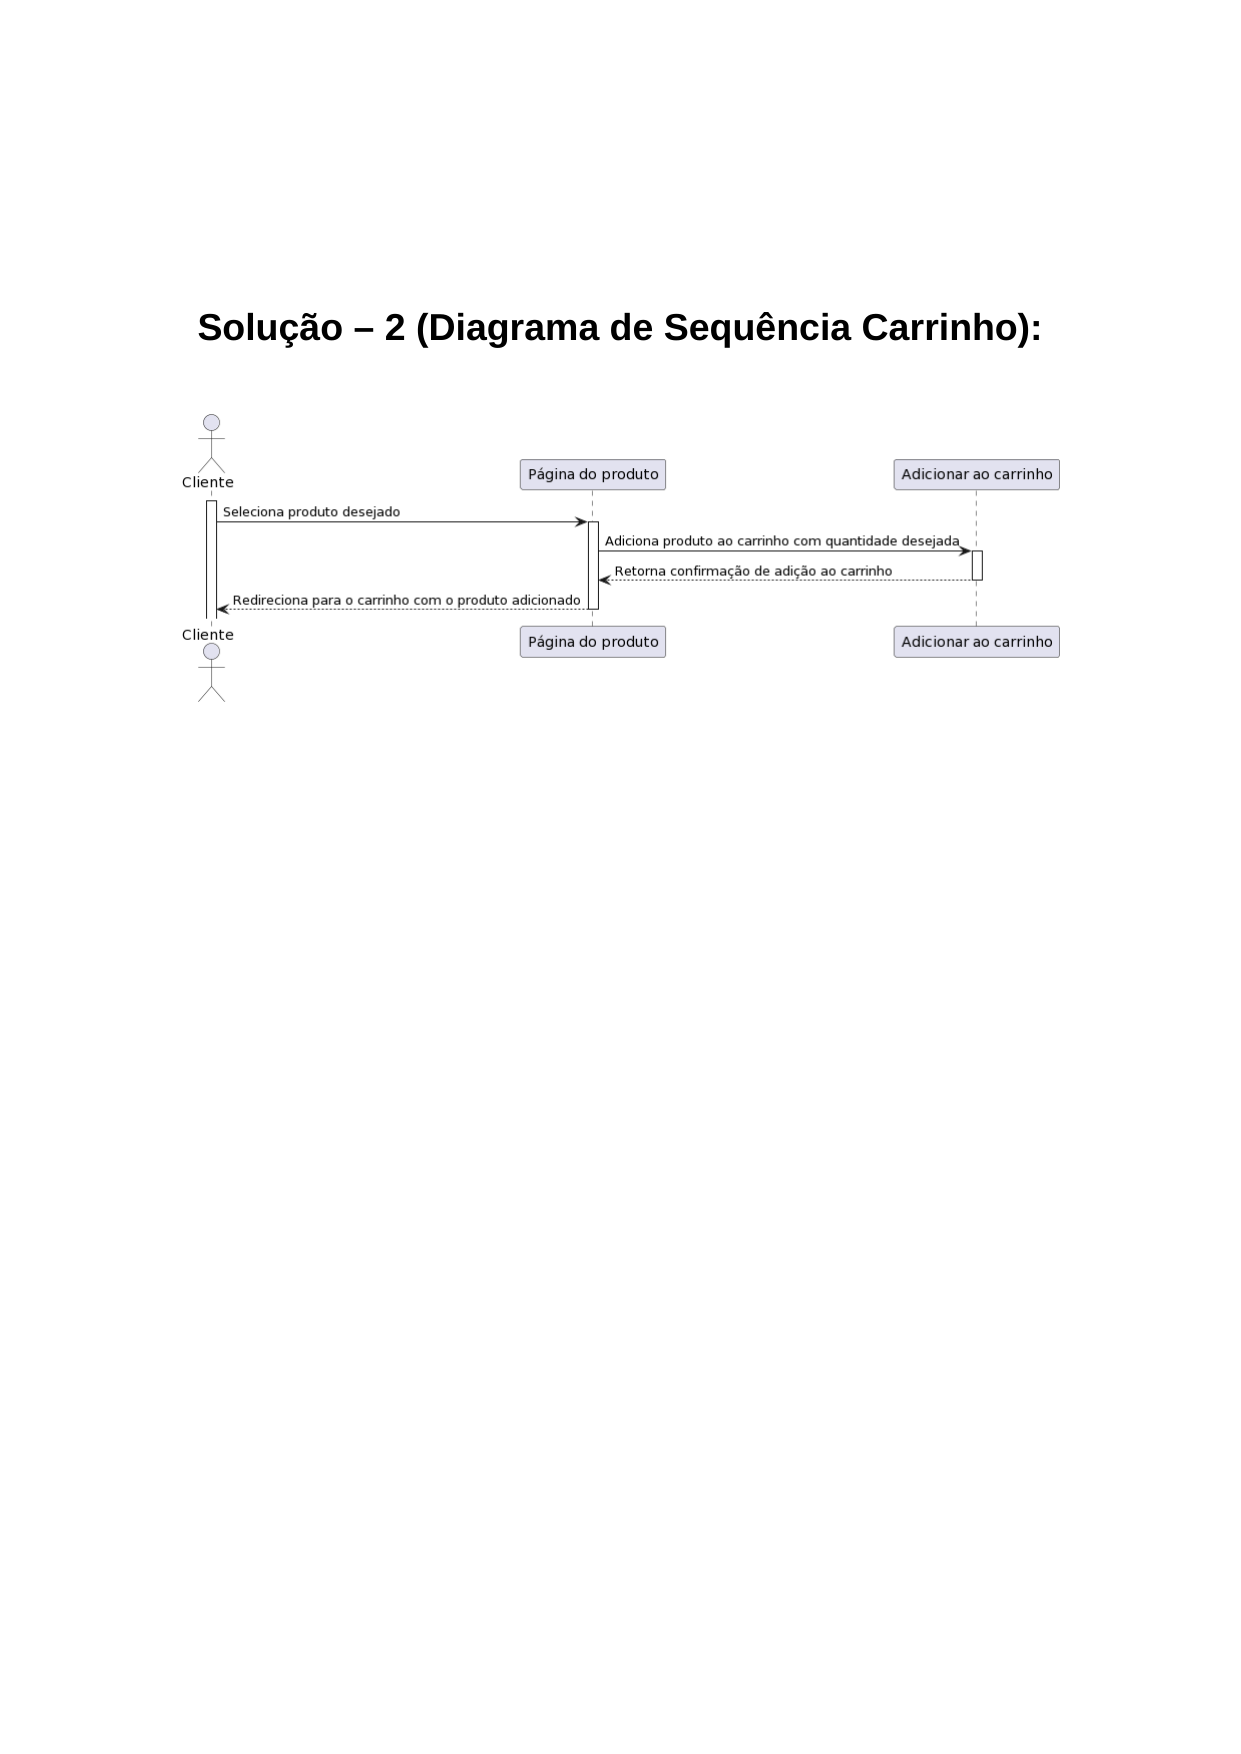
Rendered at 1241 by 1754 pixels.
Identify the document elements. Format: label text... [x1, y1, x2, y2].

picture [177, 409, 1063, 707]
subtitle Solução – 2 (Diagrama de Sequência Carrinho): [177, 306, 1063, 349]
